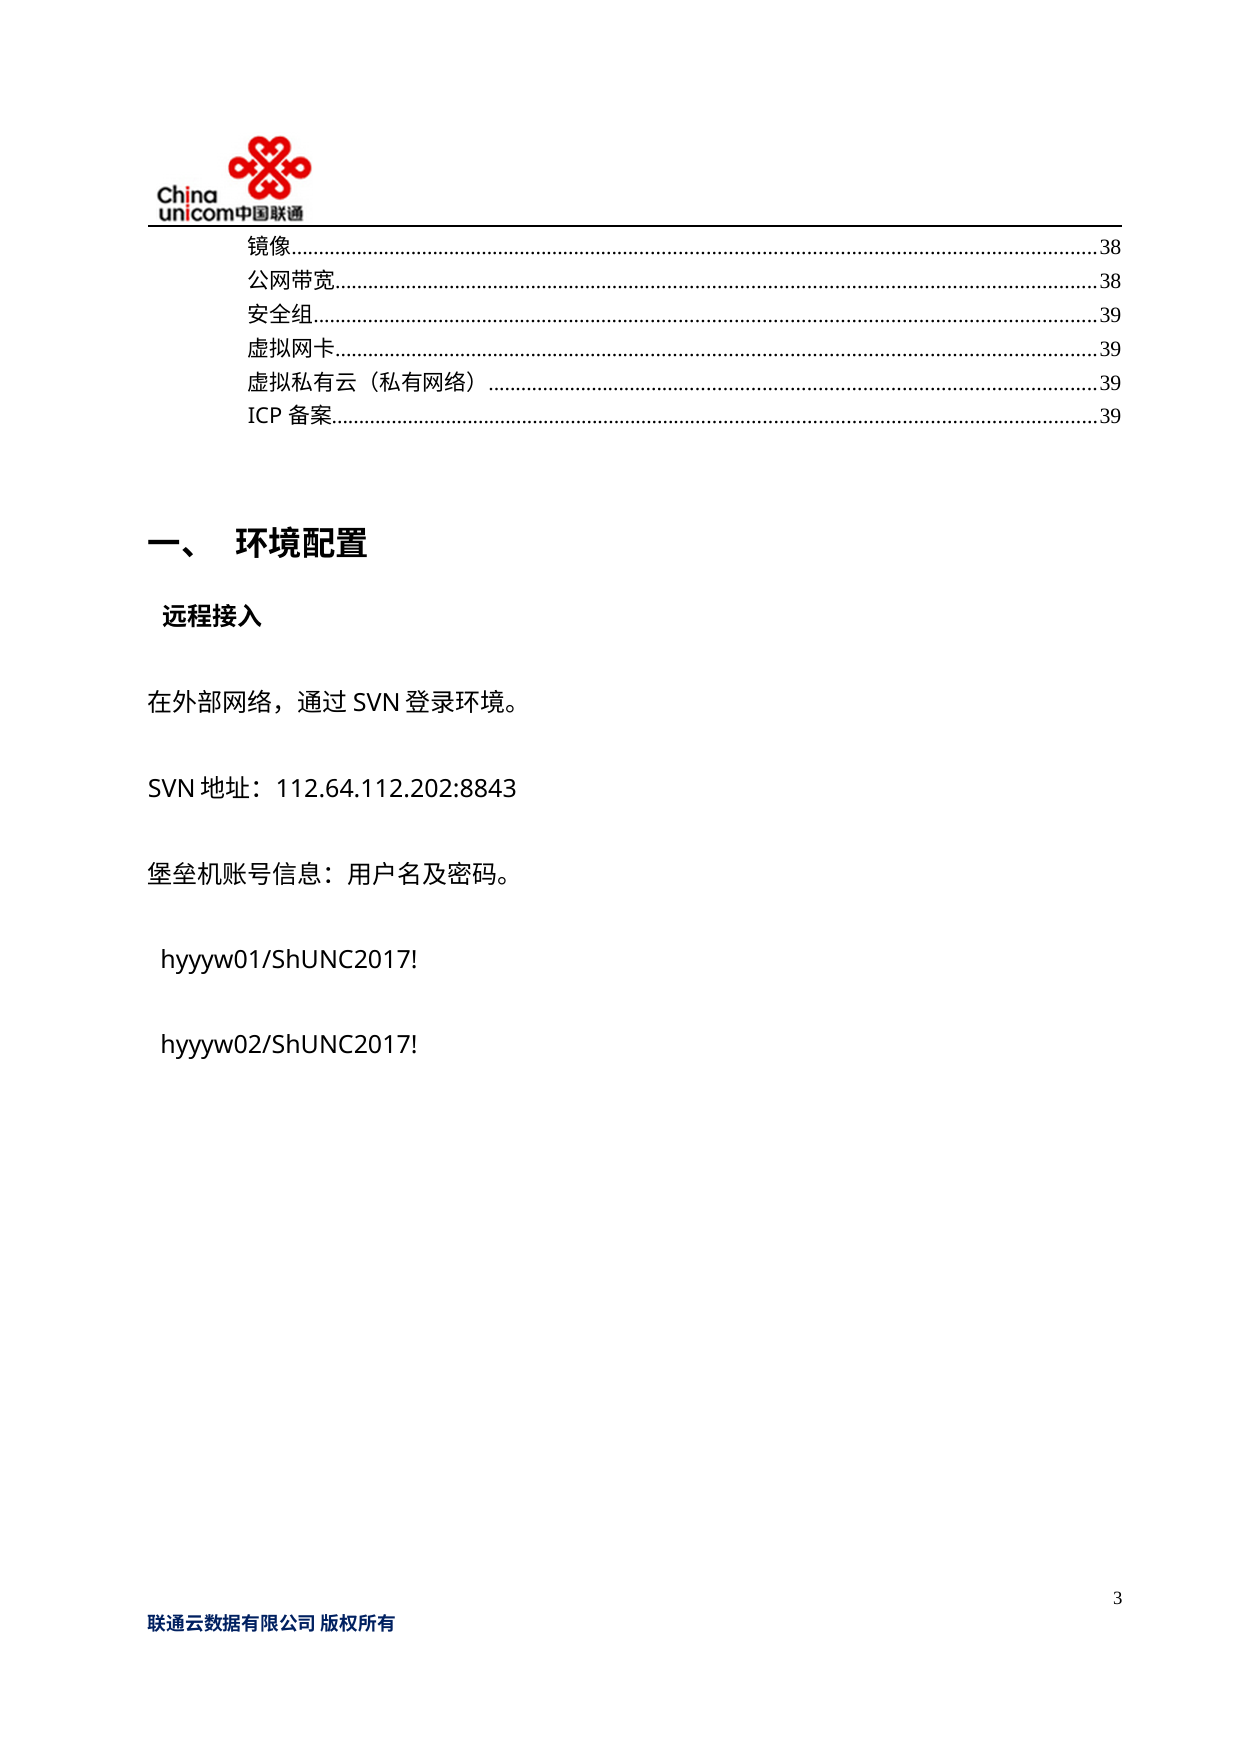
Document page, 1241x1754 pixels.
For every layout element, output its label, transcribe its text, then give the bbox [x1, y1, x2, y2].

text 堡垒机账号信息：用户名及密码。 [148, 839, 1122, 907]
text hyyyw01/ShUNC2017! [148, 925, 1122, 993]
subtitle 远程接入 [162, 596, 1122, 632]
text 公网带宽 38 [248, 262, 1122, 296]
text 在外部网络，通过SVN登录环境。 [148, 667, 1122, 735]
text 镜像 38 [248, 228, 1122, 262]
text SVN地址：112.64.112.202:8843 [148, 753, 1122, 821]
text 虚拟私有云（私有网络） 39 [248, 363, 1122, 397]
picture [147, 124, 313, 223]
title 环境配置 [148, 507, 1122, 575]
text ICP 备案 39 [248, 397, 1122, 431]
text hyyyw02/ShUNC2017! [148, 1010, 1122, 1078]
text 安全组 39 [248, 296, 1122, 329]
text 虚拟网卡 39 [248, 329, 1122, 363]
